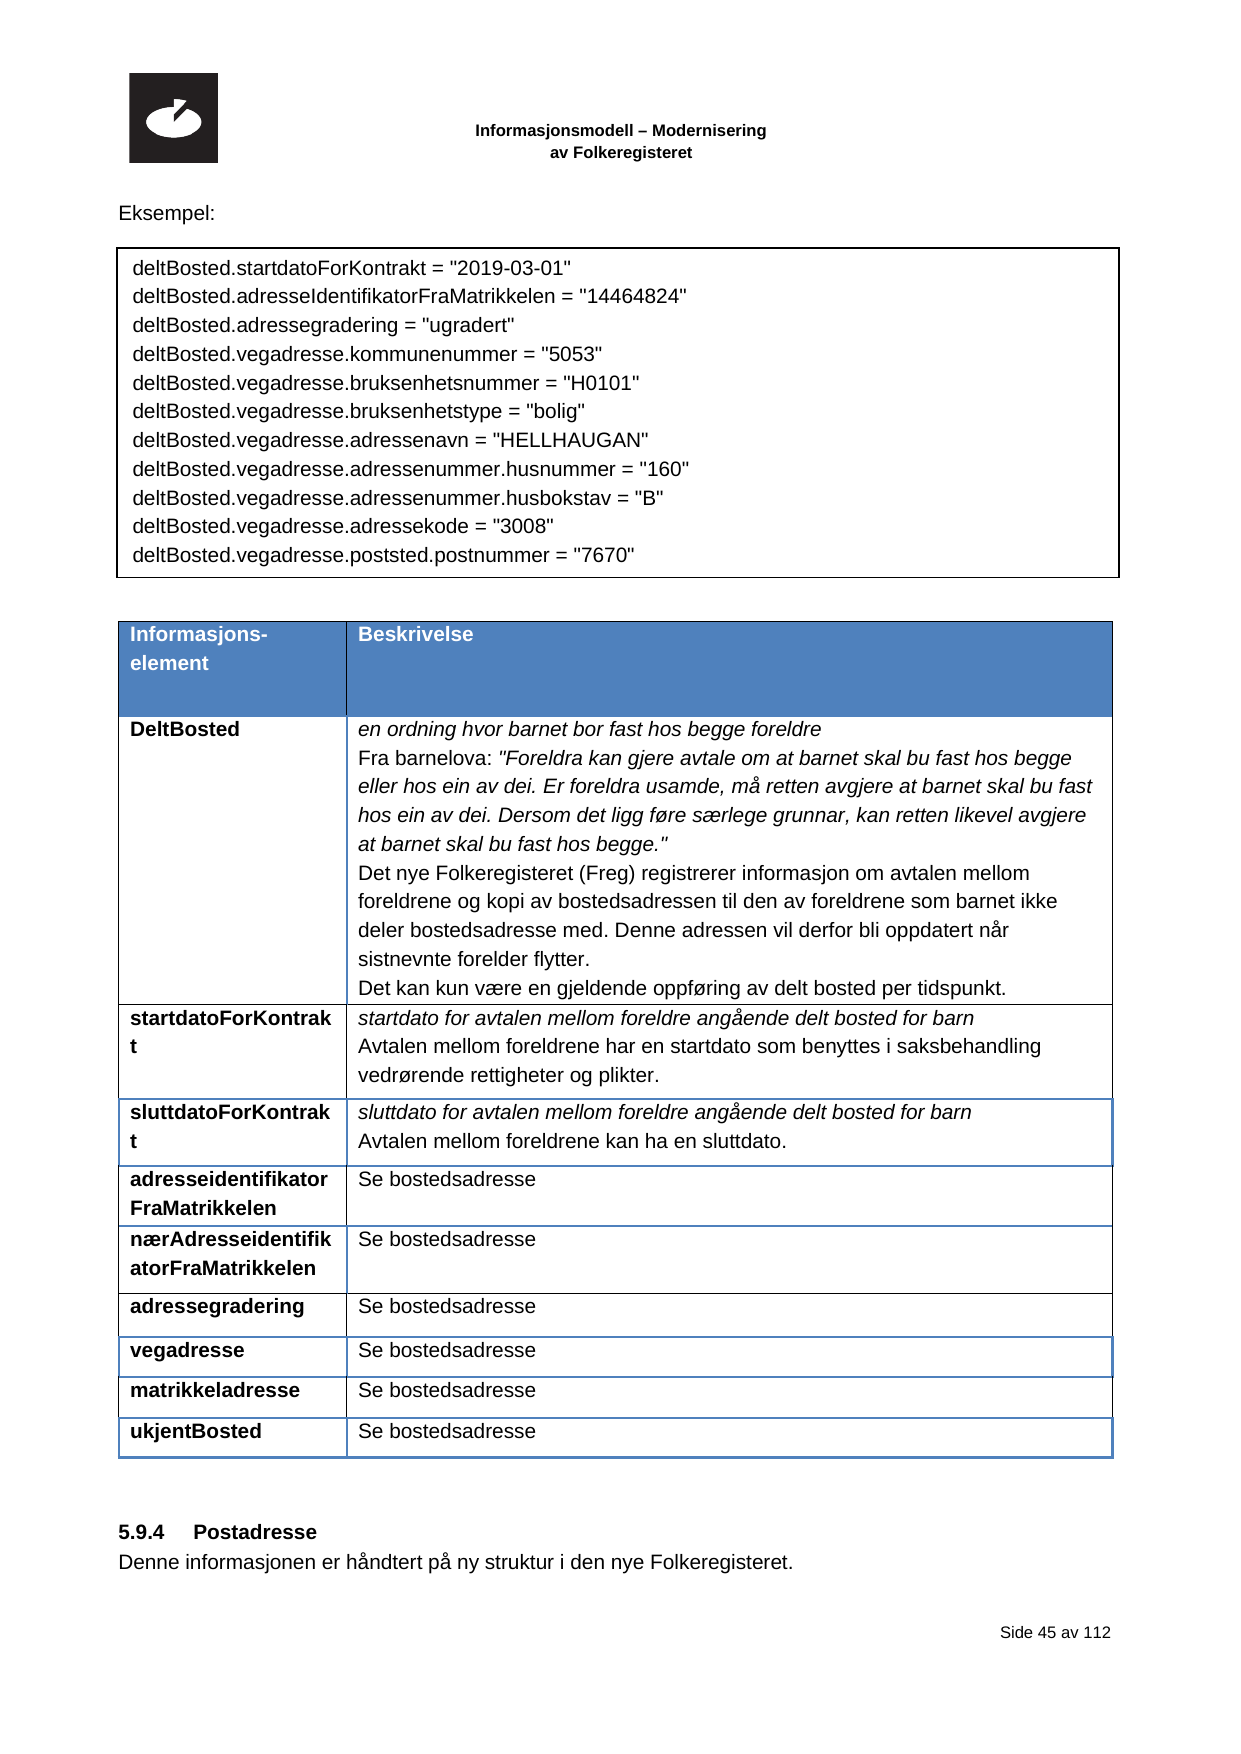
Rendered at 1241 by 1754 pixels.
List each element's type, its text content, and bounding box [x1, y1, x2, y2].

table_cell startdato for avtalen mellom foreldre angående delt bosted for barn Avtalen mellom foreldrene har en startdato som benyttes i saksbehandling vedrørende rettigheter og plikter. [347, 1005, 1112, 1098]
table_header Informasjons-element [119, 622, 346, 715]
table_cell sluttdato for avtalen mellom foreldre angående delt bosted for barn Avtalen mellom foreldrene kan ha en sluttdato. [348, 1100, 1111, 1164]
table_header Beskrivelse [347, 622, 1112, 715]
table_cell startdatoForKontrakt [119, 1005, 346, 1098]
table_cell Se bostedsadresse [347, 1294, 1112, 1336]
table_cell vegadresse [120, 1338, 346, 1376]
subtitle Postadresse [118, 1512, 1122, 1543]
picture [129, 73, 218, 163]
table_cell Se bostedsadresse [348, 1227, 1112, 1293]
table_cell ukjentBosted [120, 1419, 346, 1456]
table_cell Se bostedsadresse [347, 1167, 1112, 1225]
table_cell nærAdresseidentifikatorFraMatrikkelen [119, 1227, 346, 1293]
table_cell Se bostedsadresse [347, 1378, 1112, 1417]
table_cell adressegradering [119, 1294, 346, 1336]
text Eksempel: [118, 201, 1122, 225]
text Denne informasjonen er håndtert på ny struktur i den nye Folkeregisteret. [118, 1550, 1122, 1574]
table_cell sluttdatoForKontrakt [120, 1100, 346, 1164]
table_cell en ordning hvor barnet bor fast hos begge foreldre Fra barnelova: "Foreldra kan gjere avtale om at barnet skal bu fast hos begge​ eller hos ein av dei. Er foreldra usamde, må retten avgjere at barnet skal bu fast hos ein av dei.​ Dersom det ligg føre særlege grunnar, kan retten likevel avgjere at barnet skal bu fast hos begge." Det nye Folkeregisteret (Freg) registrerer informasjon om avtalen mellom foreldrene og kopi av bostedsadressen til den av foreldrene som barnet ikke deler bostedsadresse med. Denne adressen vil derfor bli oppdatert når sistnevnte forelder flytter. Det kan kun være en gjeldende oppføring av delt bosted per tidspunkt. [348, 717, 1112, 1004]
table_cell Se bostedsadresse [348, 1338, 1111, 1376]
table_cell adresseidentifikatorFraMatrikkelen [119, 1167, 346, 1225]
table_cell Se bostedsadresse [348, 1419, 1111, 1456]
table_cell matrikkeladresse [119, 1378, 346, 1417]
table_cell DeltBosted [119, 717, 346, 1004]
